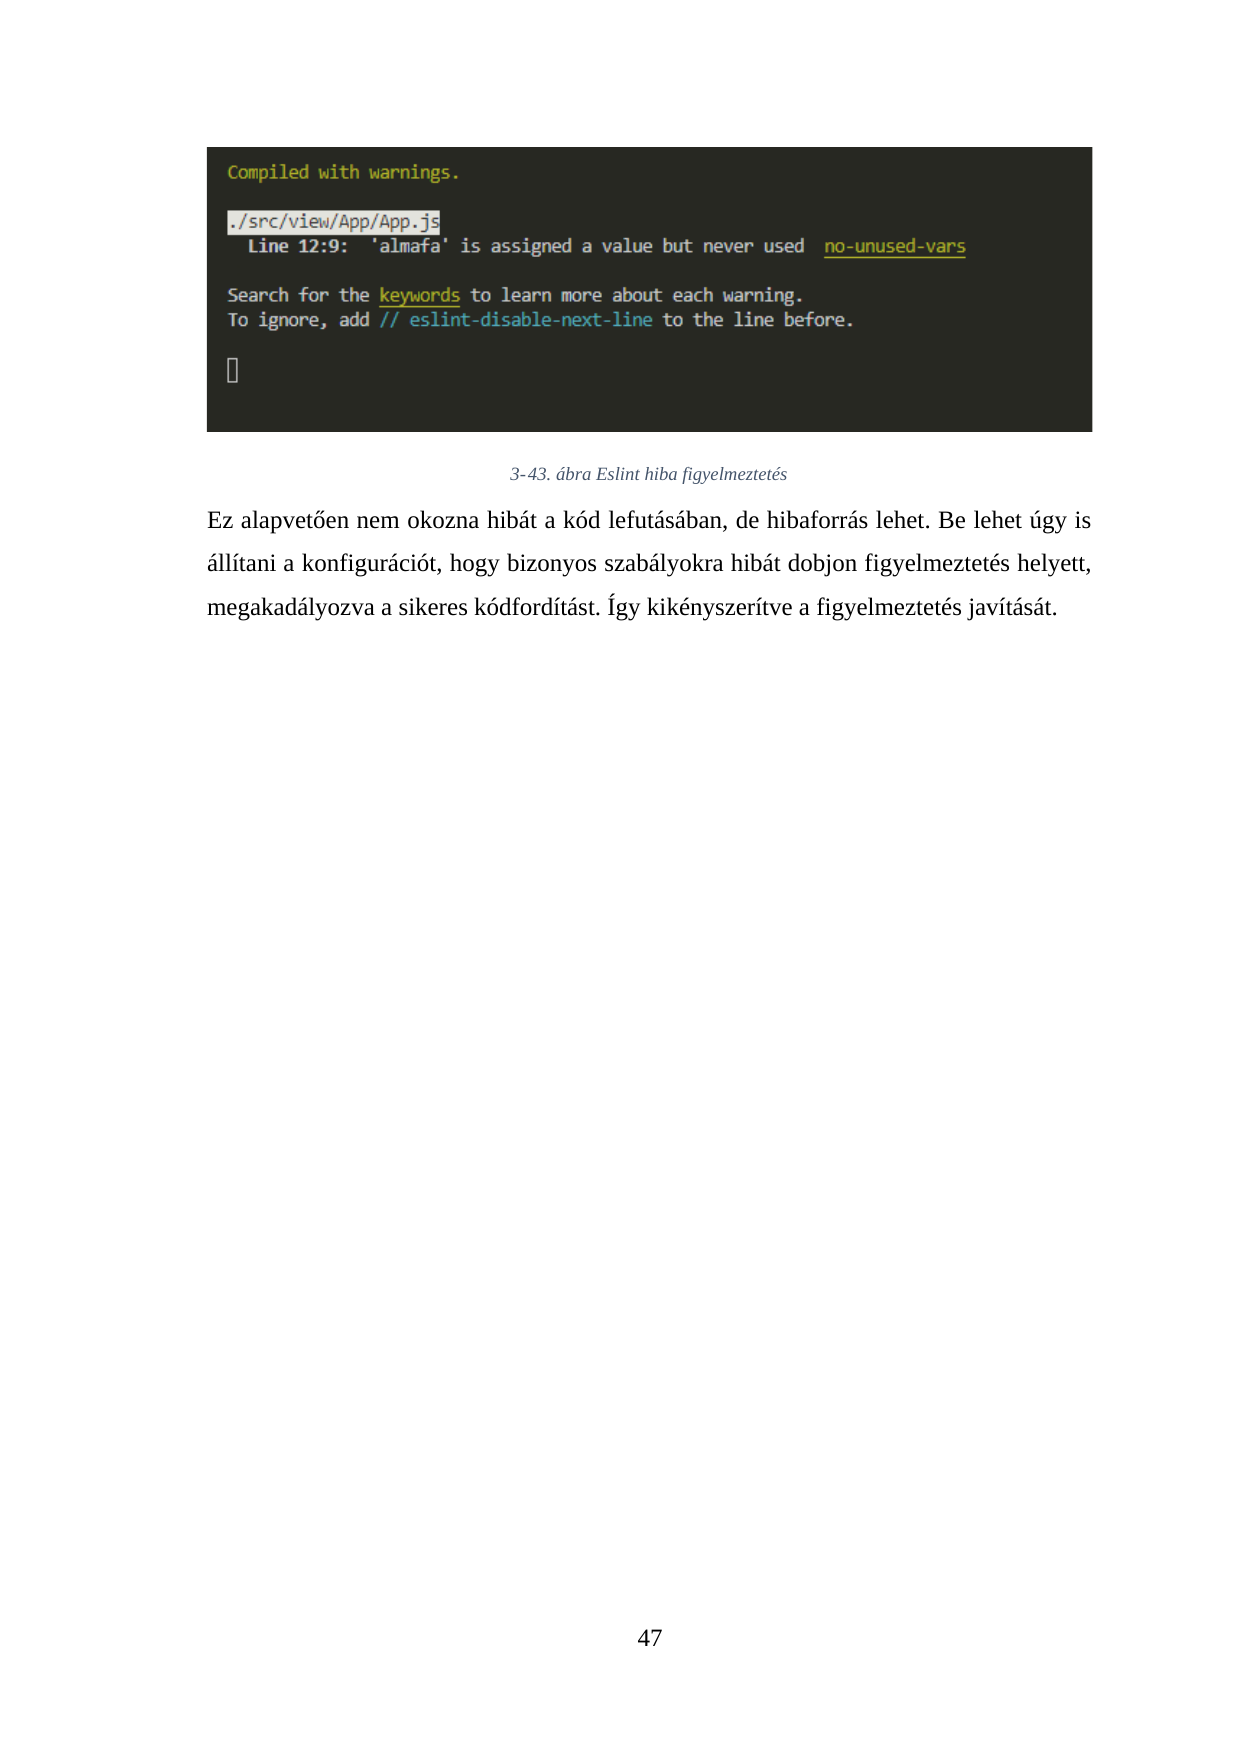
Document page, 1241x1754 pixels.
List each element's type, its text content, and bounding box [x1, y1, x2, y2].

text Ez alapvetően nem okozna hibát a kód lefutásában, de hibaforrás lehet. Be lehet úgy is állítani a konfigurációt, hogy bizonyos szabályokra hibát dobjon figyelmeztetés helyett, megakadályozva a sikeres kódfordítást. Így kikényszerítve a figyelmeztetés javítását. [207, 505, 1092, 620]
picture [206, 147, 1093, 432]
